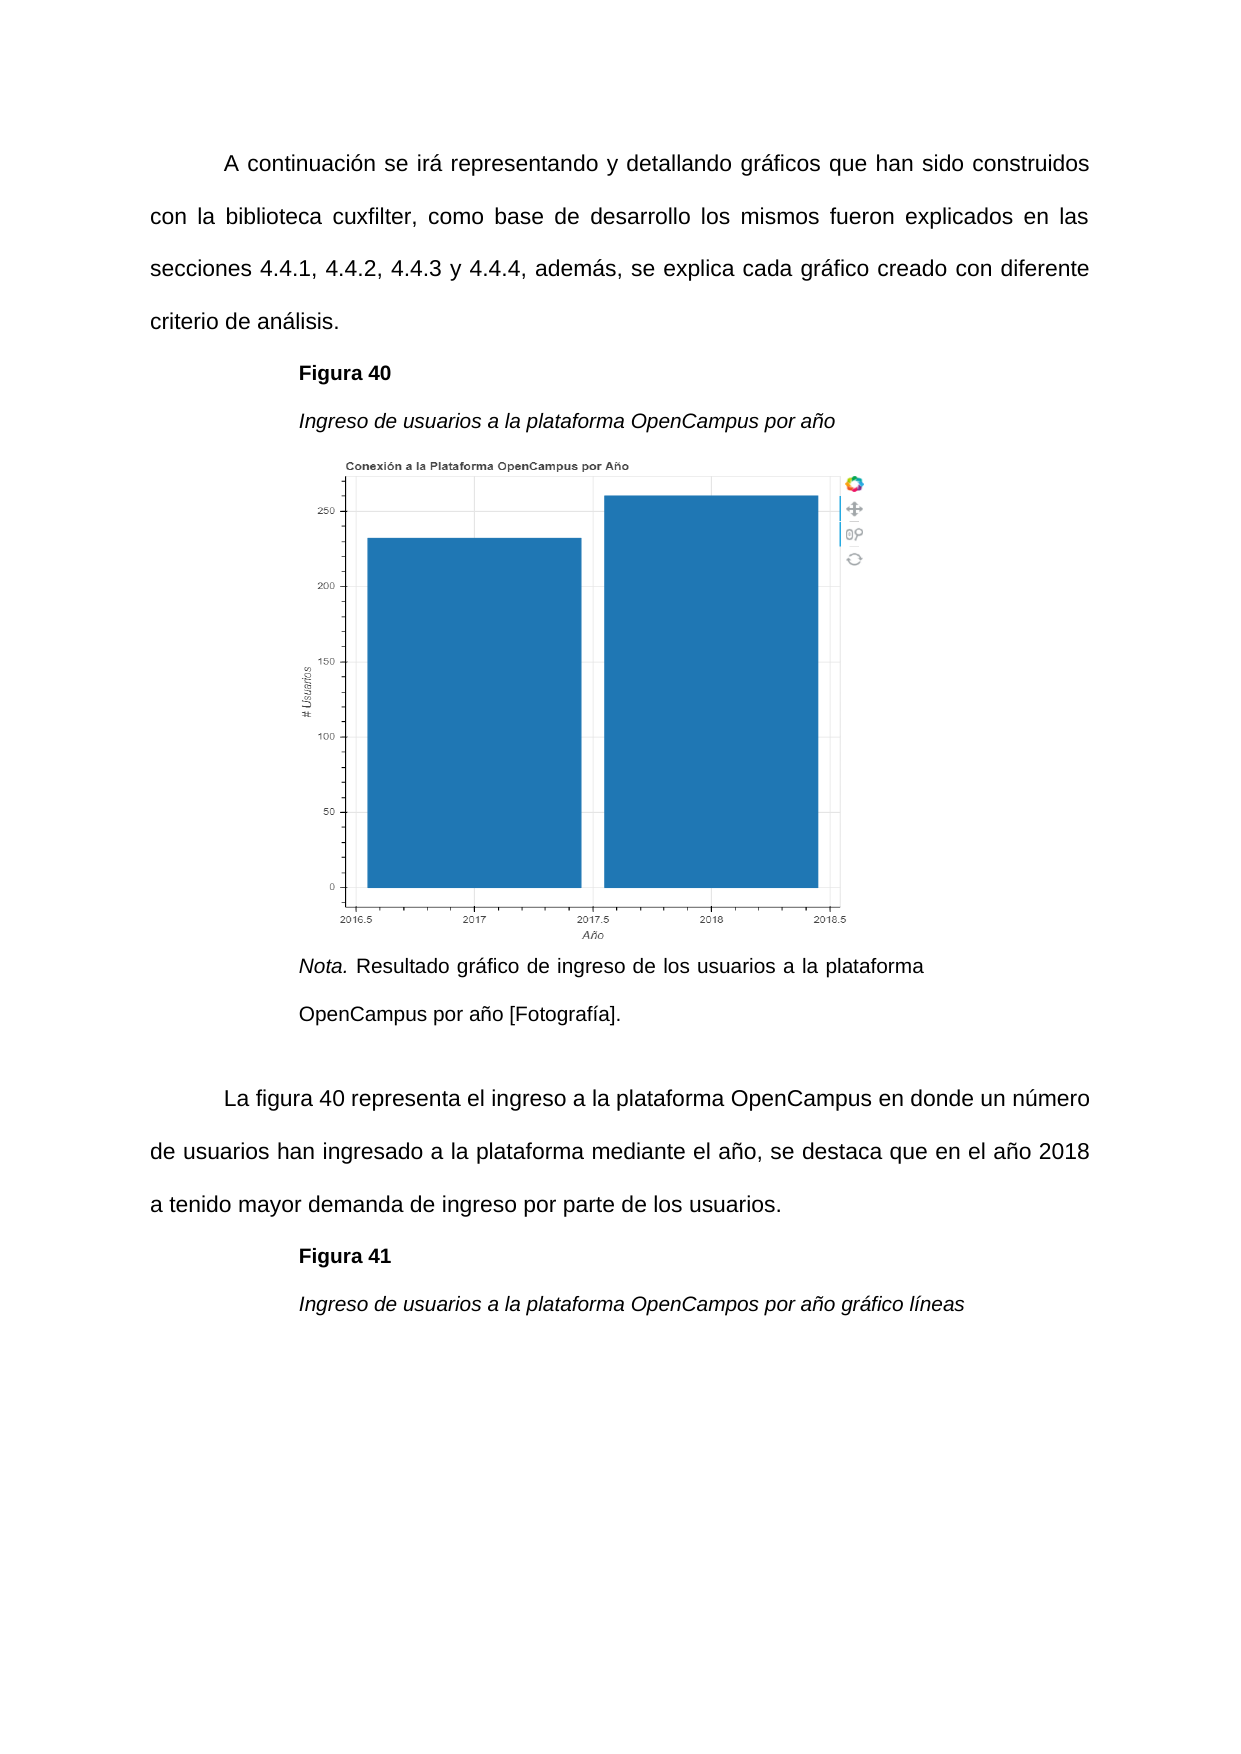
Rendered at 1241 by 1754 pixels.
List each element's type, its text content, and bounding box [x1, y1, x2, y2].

text Ingreso de usuarios a la plataforma OpenCampos por año gráfico líneas [299, 1291, 1090, 1315]
text A continuación se irá representando y detallando gráficos que han sido construidos con la biblioteca cuxfilter, como base de desarrollo los mismos fueron explicados en las secciones 4.4.1, 4.4.2, 4.4.3 y 4.4.4, además, se explica cada gráfico creado con diferente criterio de análisis. [150, 150, 1090, 334]
list Figura 41 [299, 1243, 925, 1267]
picture [298, 456, 882, 942]
list Figura 40 [299, 361, 925, 385]
list Nota. Resultado gráfico de ingreso de los usuarios a la plataforma OpenCampus por año [Fotografía]. [299, 954, 925, 1026]
text La figura 40 representa el ingreso a la plataforma OpenCampus en donde un número de usuarios han ingresado a la plataforma mediante el año, se destaca que en el año 2018 a tenido mayor demanda de ingreso por parte de los usuarios. [150, 1085, 1090, 1217]
text Ingreso de usuarios a la plataforma OpenCampus por año [299, 409, 1090, 433]
